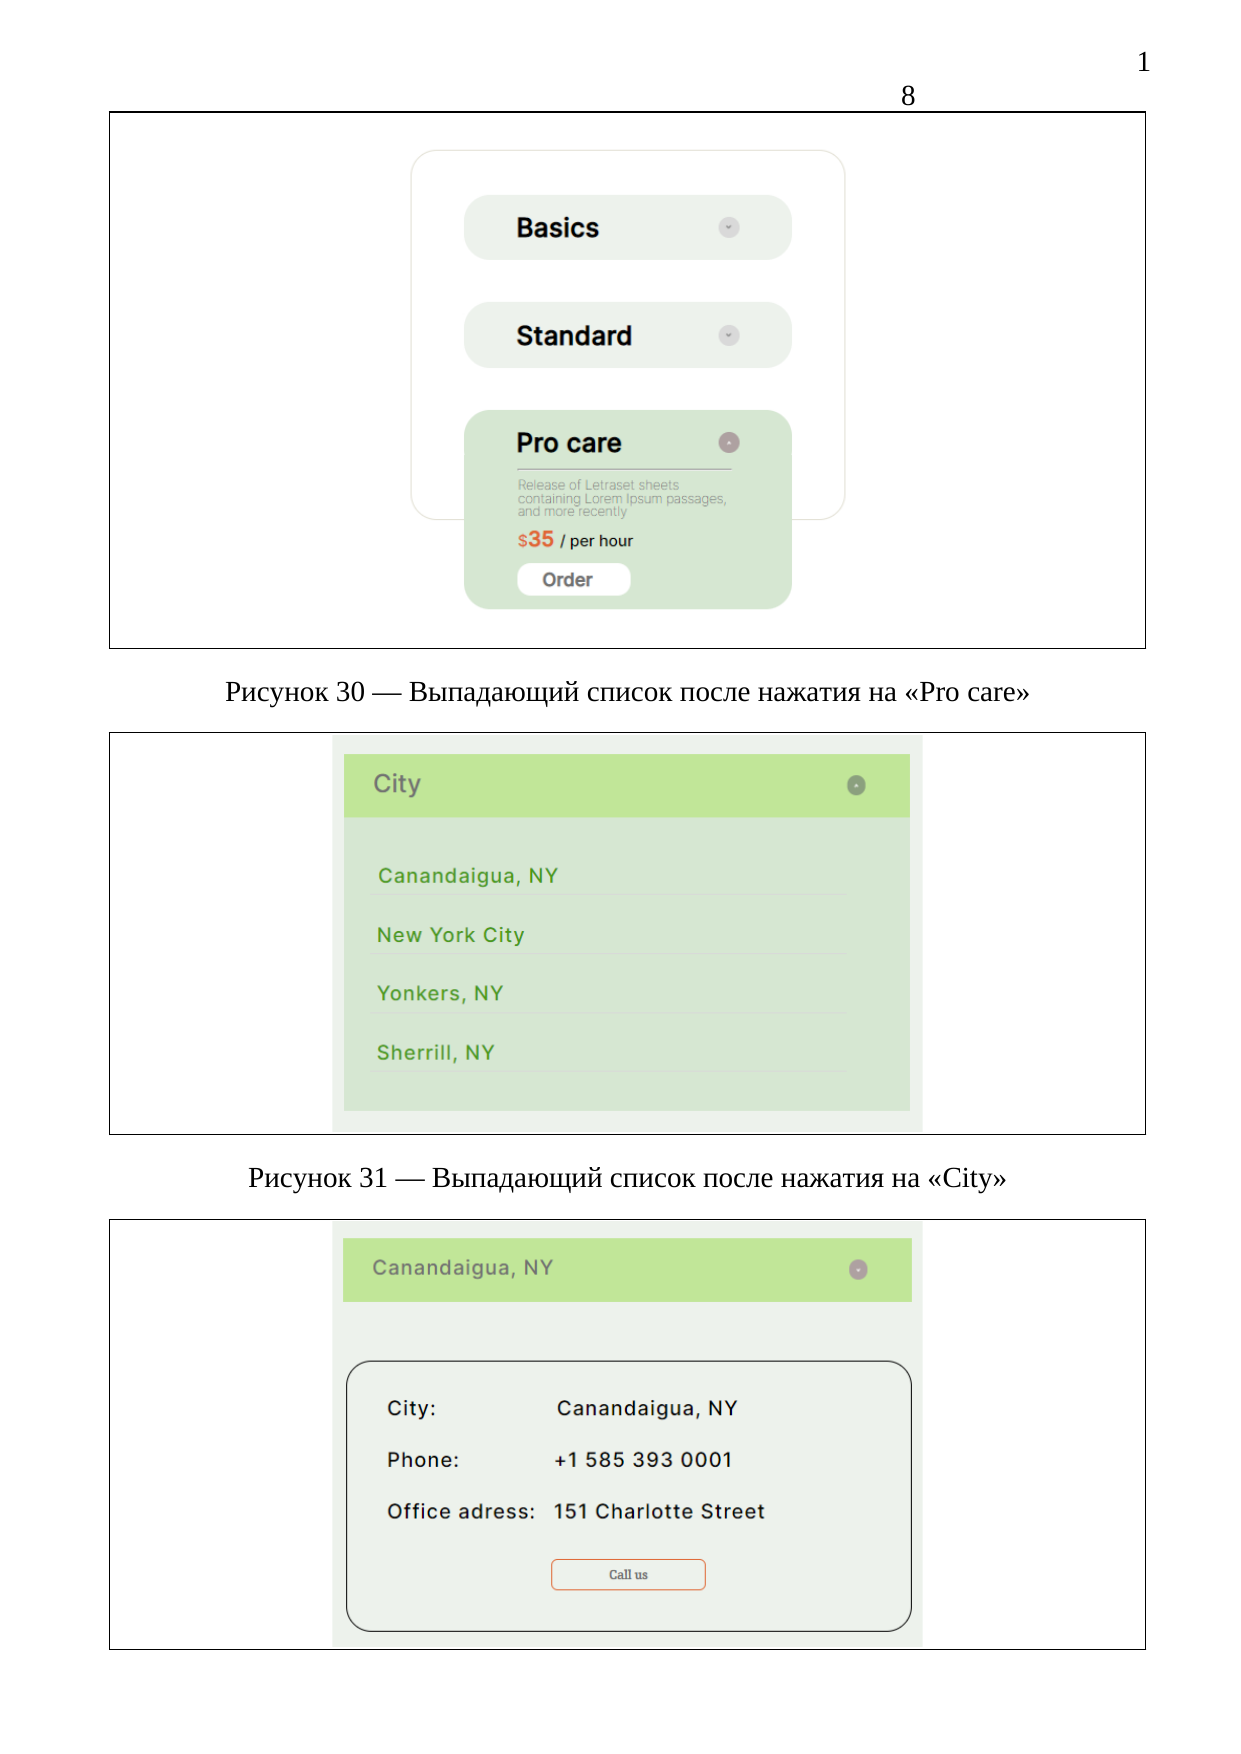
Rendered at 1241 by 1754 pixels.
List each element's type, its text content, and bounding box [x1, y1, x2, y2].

picture [332, 735, 923, 1132]
picture [332, 1221, 923, 1647]
text Рисунок 31 ― Выпадающий список после нажатия на «City» [118, 1160, 1137, 1194]
text Рисунок 30 ― Выпадающий список после нажатия на «Pro care» [118, 674, 1137, 707]
picture [332, 114, 923, 646]
